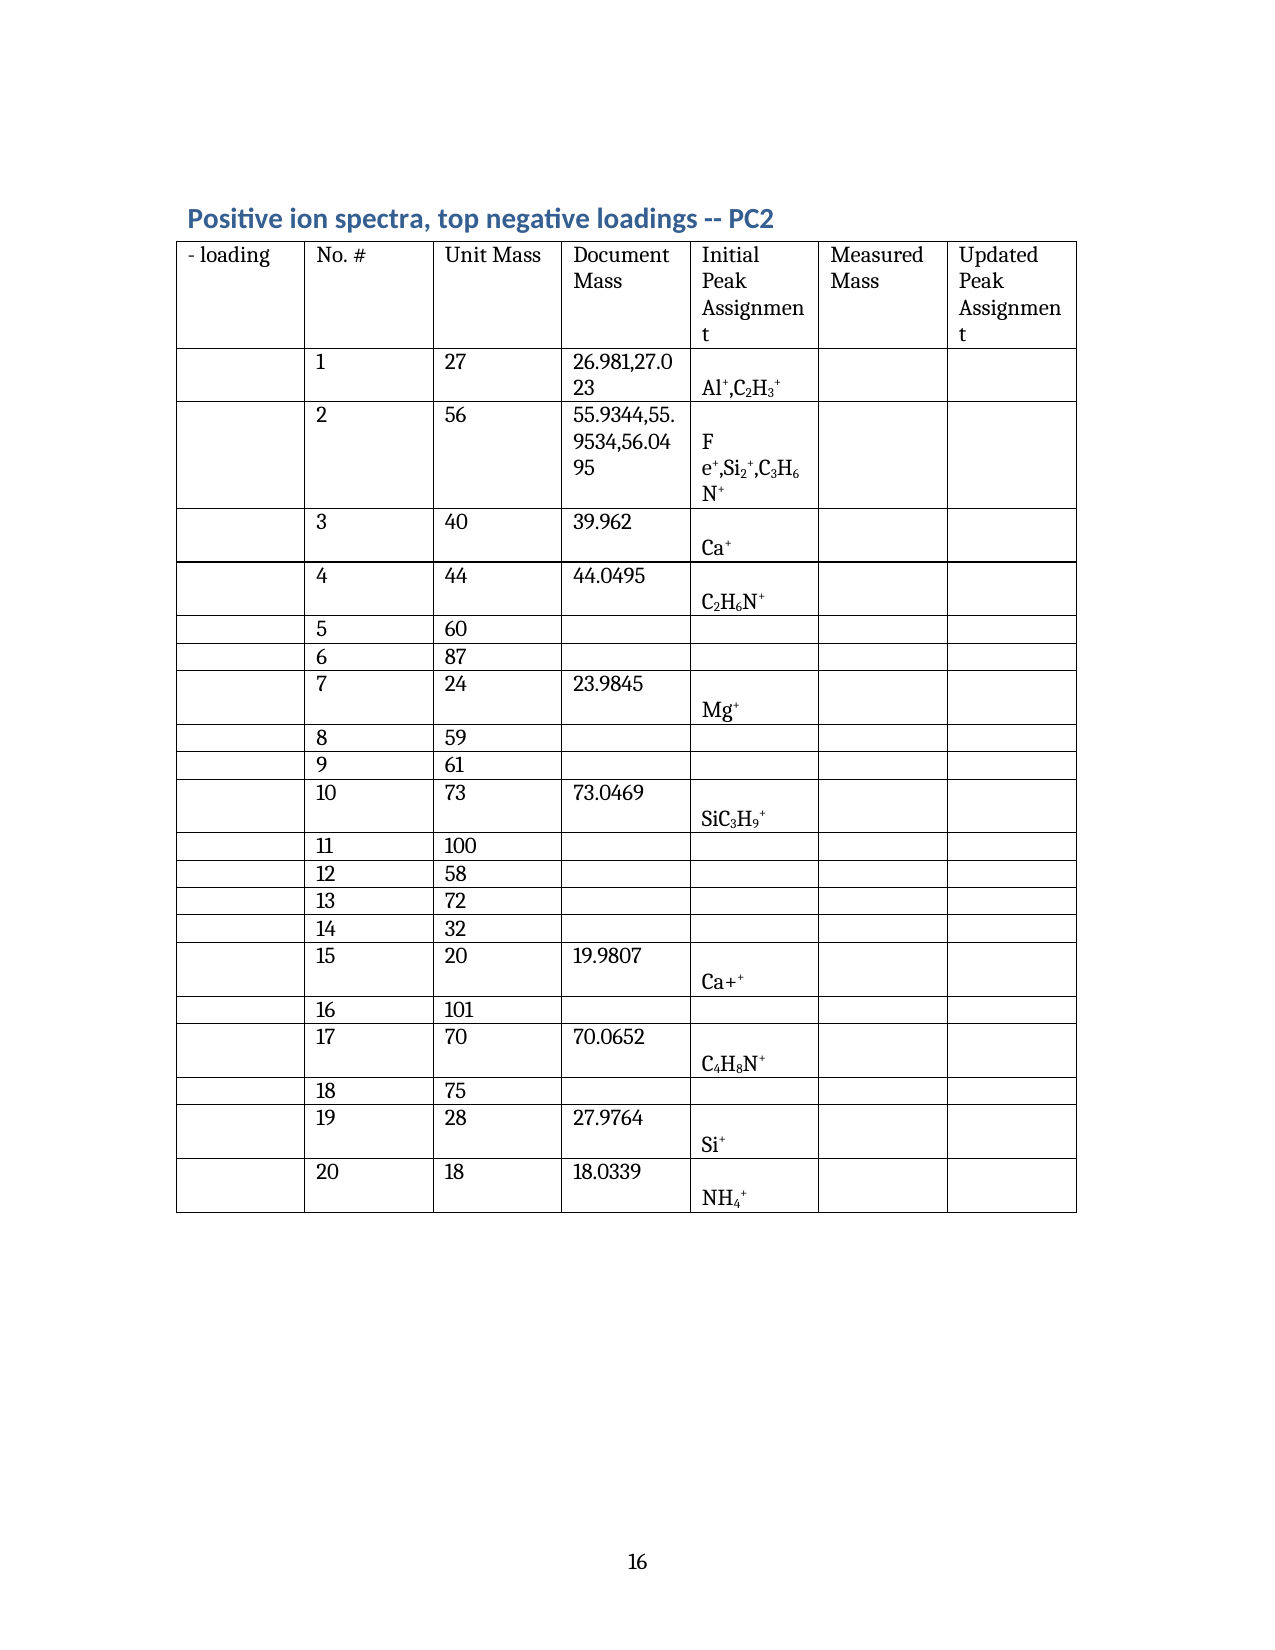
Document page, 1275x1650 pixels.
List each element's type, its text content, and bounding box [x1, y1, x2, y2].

table_cell C2H6N+ [691, 563, 818, 615]
table_cell 12 [305, 861, 433, 887]
table_cell [562, 644, 690, 670]
table_cell [819, 349, 947, 401]
table_header No. # [305, 242, 433, 347]
table_cell [177, 563, 304, 615]
table_cell [948, 888, 1076, 914]
table_cell [691, 1078, 818, 1104]
table_header Document Mass [562, 242, 690, 347]
table_cell 27.9764 [562, 1105, 690, 1158]
table_cell 20 [434, 943, 561, 996]
table_cell [819, 1105, 947, 1158]
table_cell [948, 509, 1076, 561]
table_cell 75 [434, 1078, 561, 1104]
table_cell 40 [434, 509, 561, 561]
table_cell [819, 725, 947, 751]
table_cell [691, 888, 818, 914]
table_cell 73 [434, 780, 561, 832]
table_cell [819, 915, 947, 942]
table_cell 20 [305, 1159, 433, 1212]
table_cell [562, 616, 690, 642]
table_cell [562, 833, 690, 859]
table_cell [177, 1159, 304, 1212]
table_cell [691, 752, 818, 778]
table_cell 17 [305, 1024, 433, 1077]
table_cell [177, 725, 304, 751]
table_cell 61 [434, 752, 561, 778]
table_cell [691, 997, 818, 1023]
table_cell [691, 915, 818, 942]
table_cell 60 [434, 616, 561, 642]
table_cell C4H8N+ [691, 1024, 818, 1077]
table_cell [819, 563, 947, 615]
table_cell [819, 888, 947, 914]
table_cell Mg+ [691, 671, 818, 724]
table_cell 58 [434, 861, 561, 887]
table_cell [177, 349, 304, 401]
table_cell Al+,C2H3+ [691, 349, 818, 401]
table_cell 72 [434, 888, 561, 914]
table_cell 100 [434, 833, 561, 859]
table_cell 87 [434, 644, 561, 670]
table_cell [819, 752, 947, 778]
table_cell 70 [434, 1024, 561, 1077]
table_cell [819, 1159, 947, 1212]
table_cell 18 [305, 1078, 433, 1104]
table_cell [948, 780, 1076, 832]
table_cell [177, 1078, 304, 1104]
table_cell [948, 671, 1076, 724]
table_cell [819, 402, 947, 508]
table_cell [177, 752, 304, 778]
table_cell 101 [434, 997, 561, 1023]
table_cell 2 [305, 402, 433, 508]
table_header - loading [177, 242, 304, 347]
table_cell [948, 402, 1076, 508]
table_cell [177, 833, 304, 859]
table_cell 56 [434, 402, 561, 508]
table_cell [562, 725, 690, 751]
table_cell SiC3H9+ [691, 780, 818, 832]
table_cell 5 [305, 616, 433, 642]
table_cell 73.0469 [562, 780, 690, 832]
table_cell [948, 943, 1076, 996]
table_cell [177, 915, 304, 942]
table_cell 28 [434, 1105, 561, 1158]
table_cell [948, 1024, 1076, 1077]
table_cell [177, 671, 304, 724]
table_cell [819, 644, 947, 670]
table_cell [177, 861, 304, 887]
table_cell 1 [305, 349, 433, 401]
table_cell [177, 780, 304, 832]
table_cell [948, 861, 1076, 887]
table_cell [819, 833, 947, 859]
table_cell [177, 1024, 304, 1077]
table_cell 18.0339 [562, 1159, 690, 1212]
table_cell [177, 1105, 304, 1158]
table_cell [819, 671, 947, 724]
table_cell [562, 861, 690, 887]
table_cell [177, 888, 304, 914]
table_cell [819, 861, 947, 887]
table_cell 7 [305, 671, 433, 724]
table_cell 19.9807 [562, 943, 690, 996]
table_cell [562, 997, 690, 1023]
table_cell 70.0652 [562, 1024, 690, 1077]
table_cell 4 [305, 563, 433, 615]
table_cell 14 [305, 915, 433, 942]
table_cell [562, 915, 690, 942]
table_cell [177, 402, 304, 508]
table_cell [819, 1024, 947, 1077]
table_cell [948, 997, 1076, 1023]
table_cell [562, 1078, 690, 1104]
table_cell [562, 888, 690, 914]
table_cell 15 [305, 943, 433, 996]
table_cell [819, 616, 947, 642]
table_cell 27 [434, 349, 561, 401]
table_cell [948, 644, 1076, 670]
table_cell [691, 833, 818, 859]
table_cell 39.962 [562, 509, 690, 561]
table_cell 16 [305, 997, 433, 1023]
table_cell [819, 1078, 947, 1104]
table_cell [691, 616, 818, 642]
table_cell Ca++ [691, 943, 818, 996]
table_header Updated Peak Assignment [948, 242, 1076, 347]
table_cell [948, 915, 1076, 942]
table_cell 44 [434, 563, 561, 615]
table_cell 8 [305, 725, 433, 751]
table_cell Fe+,Si2+,C3H6N+ [691, 402, 818, 508]
table_cell [562, 752, 690, 778]
table_cell 26.981,27.023 [562, 349, 690, 401]
table_header Initial Peak Assignment [691, 242, 818, 347]
table_cell 55.9344,55.9534,56.0495 [562, 402, 690, 508]
table_header Unit Mass [434, 242, 561, 347]
table_cell [177, 997, 304, 1023]
table_cell Si+ [691, 1105, 818, 1158]
table_cell 6 [305, 644, 433, 670]
table_cell [948, 349, 1076, 401]
table_cell 23.9845 [562, 671, 690, 724]
table_cell [177, 509, 304, 561]
table_cell [819, 780, 947, 832]
table_cell [819, 509, 947, 561]
subtitle Positive ion spectra, top negative loadings -- PC2 [187, 200, 1087, 236]
table_cell [948, 752, 1076, 778]
table_cell [948, 1105, 1076, 1158]
table_cell [177, 616, 304, 642]
table_cell 19 [305, 1105, 433, 1158]
table_cell [691, 861, 818, 887]
table_cell 11 [305, 833, 433, 859]
table_cell [948, 616, 1076, 642]
table_cell [948, 563, 1076, 615]
table_cell 59 [434, 725, 561, 751]
table_cell [177, 943, 304, 996]
table_cell [819, 997, 947, 1023]
table_cell 18 [434, 1159, 561, 1212]
table_cell 24 [434, 671, 561, 724]
table_cell [948, 1159, 1076, 1212]
table_cell 9 [305, 752, 433, 778]
table_cell [948, 725, 1076, 751]
table_cell 10 [305, 780, 433, 832]
table_cell [948, 1078, 1076, 1104]
table_cell [691, 725, 818, 751]
table_cell [177, 644, 304, 670]
table_cell 3 [305, 509, 433, 561]
table_cell 44.0495 [562, 563, 690, 615]
table_cell 13 [305, 888, 433, 914]
table_header Measured Mass [819, 242, 947, 347]
table_cell Ca+ [691, 509, 818, 561]
table_cell NH4+ [691, 1159, 818, 1212]
table_cell [691, 644, 818, 670]
table_cell [819, 943, 947, 996]
table_cell 32 [434, 915, 561, 942]
table_cell [948, 833, 1076, 859]
